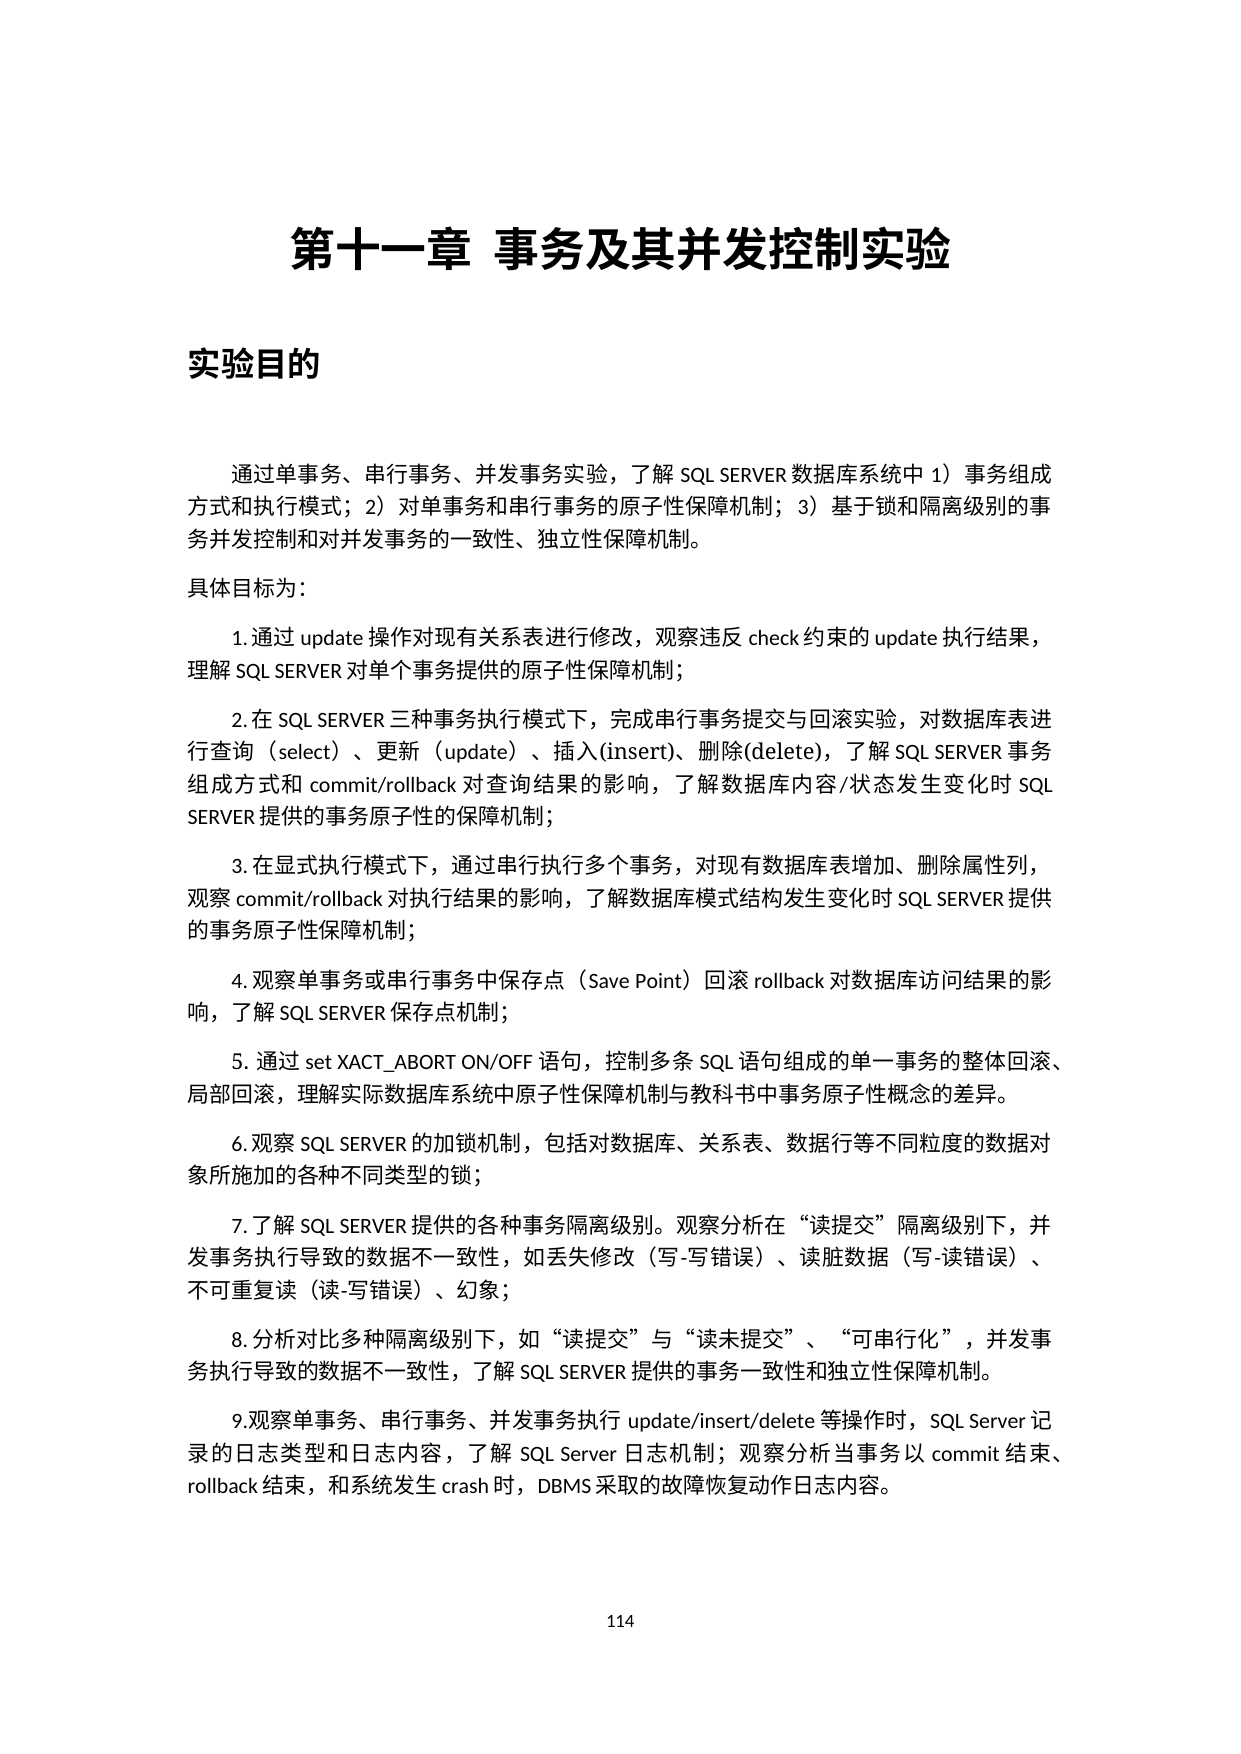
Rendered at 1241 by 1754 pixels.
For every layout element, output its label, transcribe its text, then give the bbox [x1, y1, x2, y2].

text 9.观察单事务、串行事务、并发事务执行update/insert/delete等操作时，SQL Server记录的日志类型和日志内容，了解SQL Server日志机制；观察分析当事务以commit结束、rollback结束，和系统发生crash时，DBMS采取的故障恢复动作日志内容。 [187, 1403, 1053, 1501]
text 6. 观察SQL SERVER的加锁机制，包括对数据库、关系表、数据行等不同粒度的数据对象所施加的各种不同类型的锁； [187, 1126, 1053, 1191]
subtitle 第十一章 事务及其并发控制实验 [187, 197, 1053, 295]
text 3. 在显式执行模式下，通过串行执行多个事务，对现有数据库表增加、删除属性列，观察commit/rollback对执行结果的影响，了解数据库模式结构发生变化时SQL SERVER提供的事务原子性保障机制； [187, 848, 1053, 946]
subtitle 实验目的 [187, 329, 1053, 394]
text 8. 分析对比多种隔离级别下，如“读提交”与“读未提交”、“可串行化”，并发事务执行导致的数据不一致性，了解SQL SERVER提供的事务一致性和独立性保障机制。 [187, 1321, 1053, 1386]
text 7. 了解SQL SERVER提供的各种事务隔离级别。观察分析在“读提交”隔离级别下，并发事务执行导致的数据不一致性，如丢失修改（写-写错误）、读脏数据（写-读错误）、不可重复读（读-写错误）、幻象； [187, 1207, 1053, 1305]
text 具体目标为： [187, 571, 1053, 603]
text 通过单事务、串行事务、并发事务实验，了解SQL SERVER数据库系统中 1）事务组成方式和执行模式；2）对单事务和串行事务的原子性保障机制；3）基于锁和隔离级别的事务并发控制和对并发事务的一致性、独立性保障机制。 [187, 456, 1053, 554]
text 2. 在SQL SERVER三种事务执行模式下，完成串行事务提交与回滚实验，对数据库表进行查询（select）、更新（update）、插入(insert)、删除(delete)，了解SQL SERVER事务组成方式和commit/rollback对查询结果的影响，了解数据库内容/状态发生变化时SQL SERVER提供的事务原子性的保障机制； [187, 701, 1053, 831]
text 1. 通过update操作对现有关系表进行修改，观察违反check约束的update执行结果，理解SQL SERVER对单个事务提供的原子性保障机制； [187, 620, 1053, 685]
text 5. 通过set XACT_ABORT ON/OFF语句，控制多条SQL语句组成的单一事务的整体回滚、局部回滚，理解实际数据库系统中原子性保障机制与教科书中事务原子性概念的差异。 [187, 1044, 1053, 1109]
text 4. 观察单事务或串行事务中保存点（Save Point）回滚rollback对数据库访问结果的影响，了解SQL SERVER保存点机制； [187, 962, 1053, 1027]
